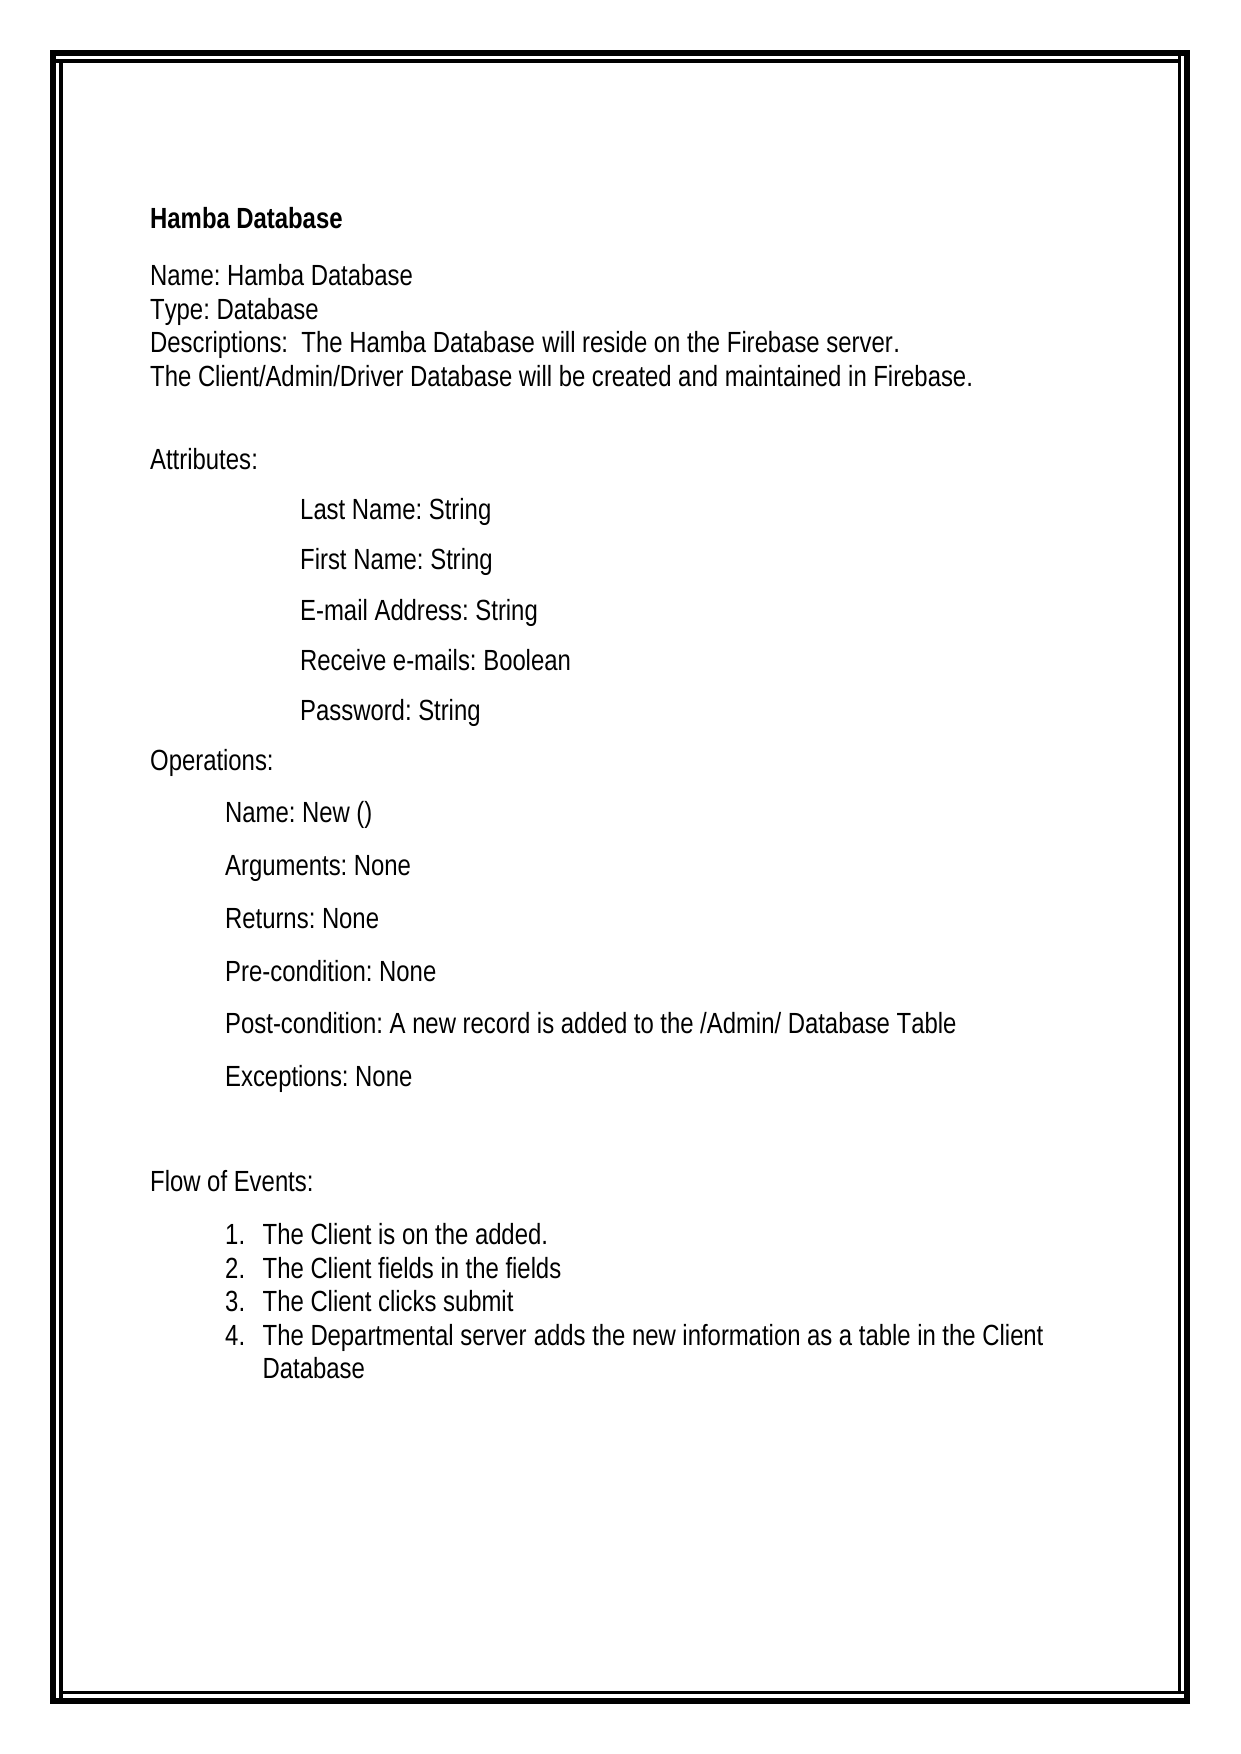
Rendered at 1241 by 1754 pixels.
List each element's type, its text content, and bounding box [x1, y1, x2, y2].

text Flow of Events: [150, 1164, 1090, 1198]
text Attributes: [150, 442, 1090, 476]
text Receive e-mails: Boolean [150, 643, 1090, 676]
text Arguments: None [150, 848, 1090, 882]
list The Client clicks submit [225, 1284, 1090, 1318]
text The Client/Admin/Driver Database will be created and maintained in Firebase. [150, 359, 1090, 392]
text Password: String [150, 693, 1090, 726]
list The Client is on the added. [225, 1217, 1090, 1251]
subtitle Type: Database [150, 292, 1090, 325]
list The Client fields in the fields [225, 1251, 1090, 1284]
text Operations: [150, 743, 1090, 776]
subtitle Name: Hamba Database [150, 258, 1090, 292]
text Post-condition: A new record is added to the /Admin/ Database Table [150, 1006, 1090, 1040]
text Name: New () [150, 796, 1090, 829]
text Last Name: String [225, 492, 1090, 526]
text Exceptions: None [150, 1059, 1090, 1093]
text Pre-condition: None [150, 954, 1090, 987]
text First Name: String [150, 542, 1090, 576]
subtitle Hamba Database [150, 208, 1090, 233]
text E-mail Address: String [150, 593, 1090, 626]
text Descriptions: The Hamba Database will reside on the Firebase server. [150, 325, 1090, 359]
text Returns: None [150, 901, 1090, 934]
list The Departmental server adds the new information as a table in the Client Database [225, 1318, 1090, 1384]
